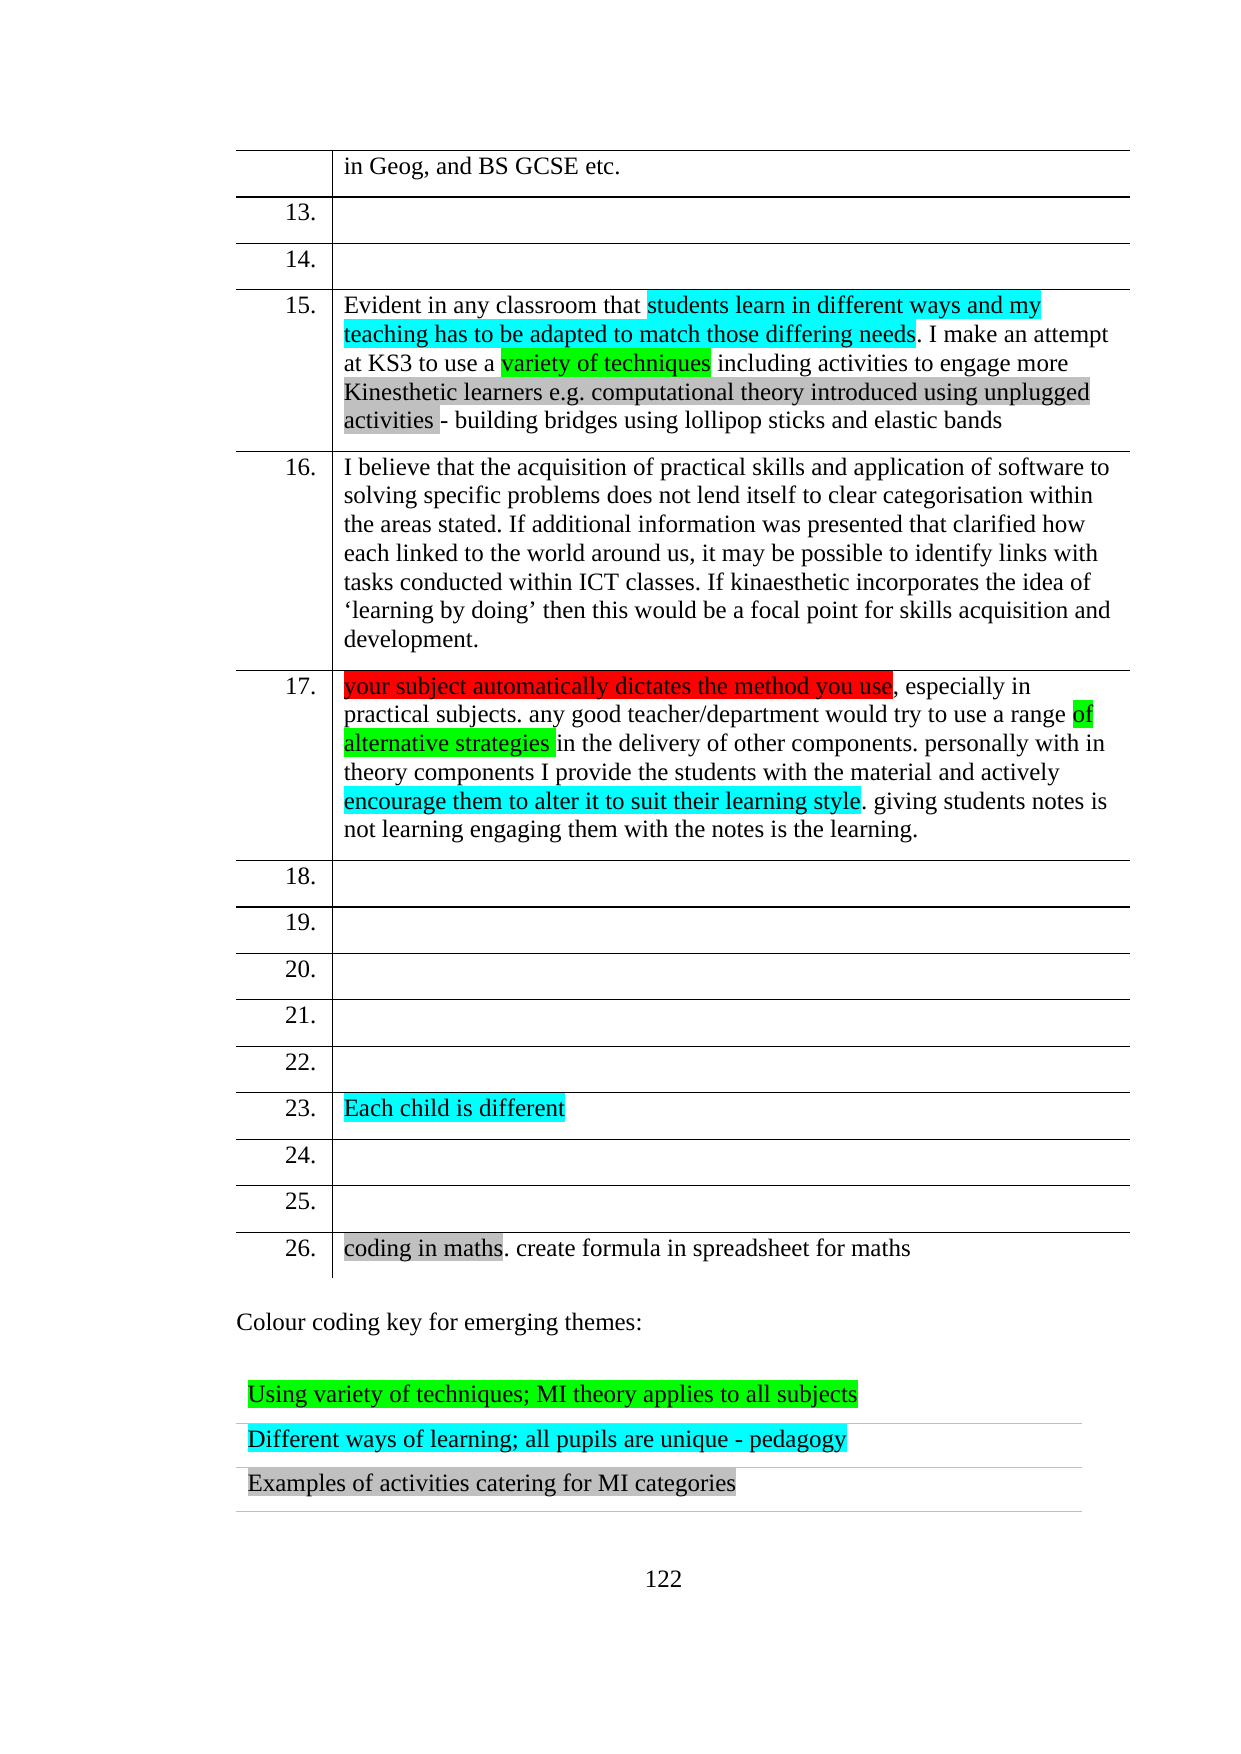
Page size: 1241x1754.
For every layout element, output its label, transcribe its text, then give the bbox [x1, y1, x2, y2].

table_cell [236, 290, 332, 451]
table_cell [236, 1047, 332, 1092]
table_cell [236, 198, 332, 243]
table_cell I believe that the acquisition of practical skills and application of software to solving specific problems does not lend itself to clear categorisation within the areas stated. If additional information was presented that clarified how each linked to the world around us, it may be possible to identify links with tasks conducted within ICT classes. If kinaesthetic incorporates the idea of ‘learning by doing’ then this would be a focal point for skills acquisition and development. [333, 452, 1130, 670]
table_header Using variety of techniques; MI theory applies to all subjects [236, 1380, 1082, 1423]
table_cell [333, 1000, 1130, 1046]
table_cell [236, 1000, 332, 1046]
table_cell [333, 198, 1130, 243]
table_cell Evident in any classroom that students learn in different ways and my teaching has to be adapted to match those differing needs. I make an attempt at KS3 to use a variety of techniques including activities to engage more Kinesthetic learners e.g. computational theory introduced using unplugged activities - building bridges using lollipop sticks and elastic bands [333, 290, 1130, 451]
table_cell [333, 1140, 1130, 1185]
table_cell your subject automatically dictates the method you use, especially in practical subjects. any good teacher/department would try to use a range of alternative strategies in the delivery of other components. personally with in theory components I provide the students with the material and actively encourage them to alter it to suit their learning style. giving students notes is not learning engaging them with the notes is the learning. [333, 671, 1130, 860]
table_cell [333, 861, 1130, 906]
table_cell [236, 1093, 332, 1139]
table_cell [236, 151, 332, 196]
table_cell [236, 1233, 332, 1278]
table_cell [333, 1047, 1130, 1092]
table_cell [333, 151, 1130, 196]
table_cell [333, 954, 1130, 999]
table_cell Different ways of learning; all pupils are unique - pedagogy [236, 1424, 1082, 1467]
table_cell coding in maths. create formula in spreadsheet for maths [333, 1233, 1130, 1278]
table_cell [333, 244, 1130, 289]
table_cell [236, 1186, 332, 1232]
table_cell [236, 954, 332, 999]
table_cell [236, 861, 332, 906]
table_cell [236, 452, 332, 670]
table_cell Examples of activities catering for MI categories [236, 1468, 1082, 1511]
table_cell [236, 908, 332, 953]
table_cell [236, 1140, 332, 1185]
table_cell [333, 1186, 1130, 1232]
table_cell Each child is different [333, 1093, 1130, 1139]
table_cell [236, 671, 332, 860]
table_cell [333, 908, 1130, 953]
text Colour coding key for emerging themes: [236, 1307, 1090, 1336]
table_cell [236, 244, 332, 289]
